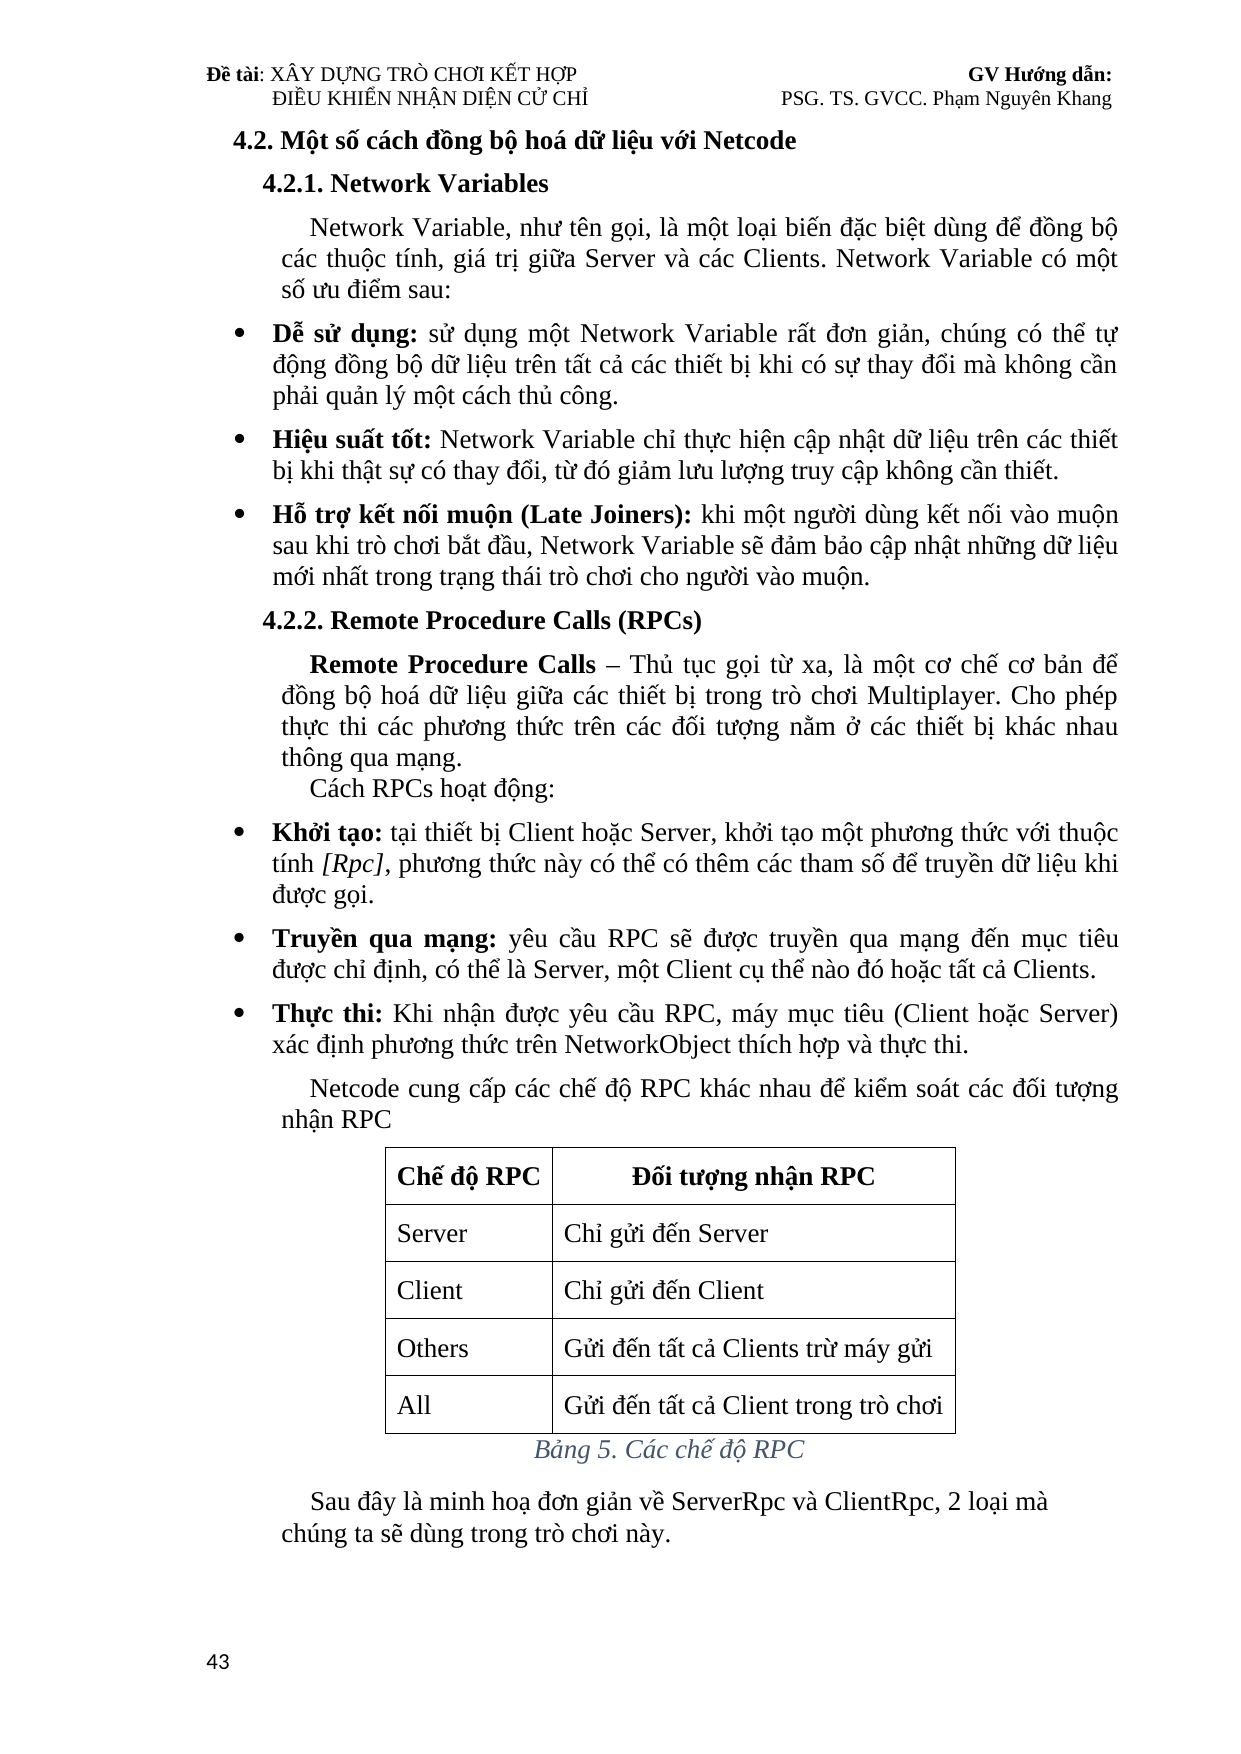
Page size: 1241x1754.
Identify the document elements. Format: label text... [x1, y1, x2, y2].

table_cell Chỉ gửi đến Server [553, 1205, 955, 1261]
subtitle 4.2.2. Remote Procedure Calls (RPCs) [262, 604, 1119, 635]
subtitle 4.2.1. Network Variables [262, 167, 1119, 199]
table_cell Gửi đến tất cả Client trong trò chơi [553, 1376, 955, 1432]
list Hiệu suất tốt: Network Variable chỉ thực hiện cập nhật dữ liệu trên các thiết bị khi thật sự có thay đổi, từ đó giảm lưu lượng truy cập không cần thiết. [235, 423, 1119, 486]
text Network Variable, như tên gọi, là một loại biến đặc biệt dùng để đồng bộ các thuộc tính, giá trị giữa Server và các Clients. Network Variable có một số ưu điểm sau: [281, 211, 1119, 304]
table_cell Server [386, 1205, 552, 1261]
table_cell Others [386, 1319, 552, 1375]
list Khởi tạo: tại thiết bị Client hoặc Server, khởi tạo một phương thức với thuộc tính [Rpc], phương thức này có thể có thêm các tham số để truyền dữ liệu khi được gọi. [234, 816, 1119, 909]
text Sau đây là minh hoạ đơn giản về ServerRpc và ClientRpc, 2 loại mà chúng ta sẽ dùng trong trò chơi này. [281, 1486, 1119, 1548]
table_header Đối tượng nhận RPC [553, 1148, 955, 1204]
table_cell Gửi đến tất cả Clients trừ máy gửi [553, 1319, 955, 1375]
table_header Chế độ RPC [386, 1148, 552, 1204]
subtitle 4.2. Một số cách đồng bộ hoá dữ liệu với Netcode [233, 124, 1119, 155]
list Truyền qua mạng: yêu cầu RPC sẽ được truyền qua mạng đến mục tiêu được chỉ định, có thể là Server, một Client cụ thể nào đó hoặc tất cả Clients. [234, 922, 1119, 984]
text Cách RPCs hoạt động: [281, 772, 1119, 803]
table_cell Client [386, 1262, 552, 1318]
list Hỗ trợ kết nối muộn (Late Joiners): khi một người dùng kết nối vào muộn sau khi trò chơi bắt đầu, Network Variable sẽ đảm bảo cập nhật những dữ liệu mới nhất trong trạng thái trò chơi cho người vào muộn. [235, 498, 1119, 592]
text Netcode cung cấp các chế độ RPC khác nhau để kiểm soát các đối tượng nhận RPC [281, 1072, 1119, 1134]
table_cell Chỉ gửi đến Client [553, 1262, 955, 1318]
text Remote Procedure Calls – Thủ tục gọi từ xa, là một cơ chế cơ bản để đồng bộ hoá dữ liệu giữa các thiết bị trong trò chơi Multiplayer. Cho phép thực thi các phương thức trên các đối tượng nằm ở các thiết bị khác nhau thông qua mạng. [281, 648, 1119, 772]
table_cell All [386, 1376, 552, 1432]
list Dễ sử dụng: sử dụng một Network Variable rất đơn giản, chúng có thể tự động đồng bộ dữ liệu trên tất cả các thiết bị khi có sự thay đổi mà không cần phải quản lý một cách thủ công. [235, 317, 1119, 411]
list Thực thi: Khi nhận được yêu cầu RPC, máy mục tiêu (Client hoặc Server) xác định phương thức trên NetworkObject thích hợp và thực thi. [234, 997, 1119, 1059]
